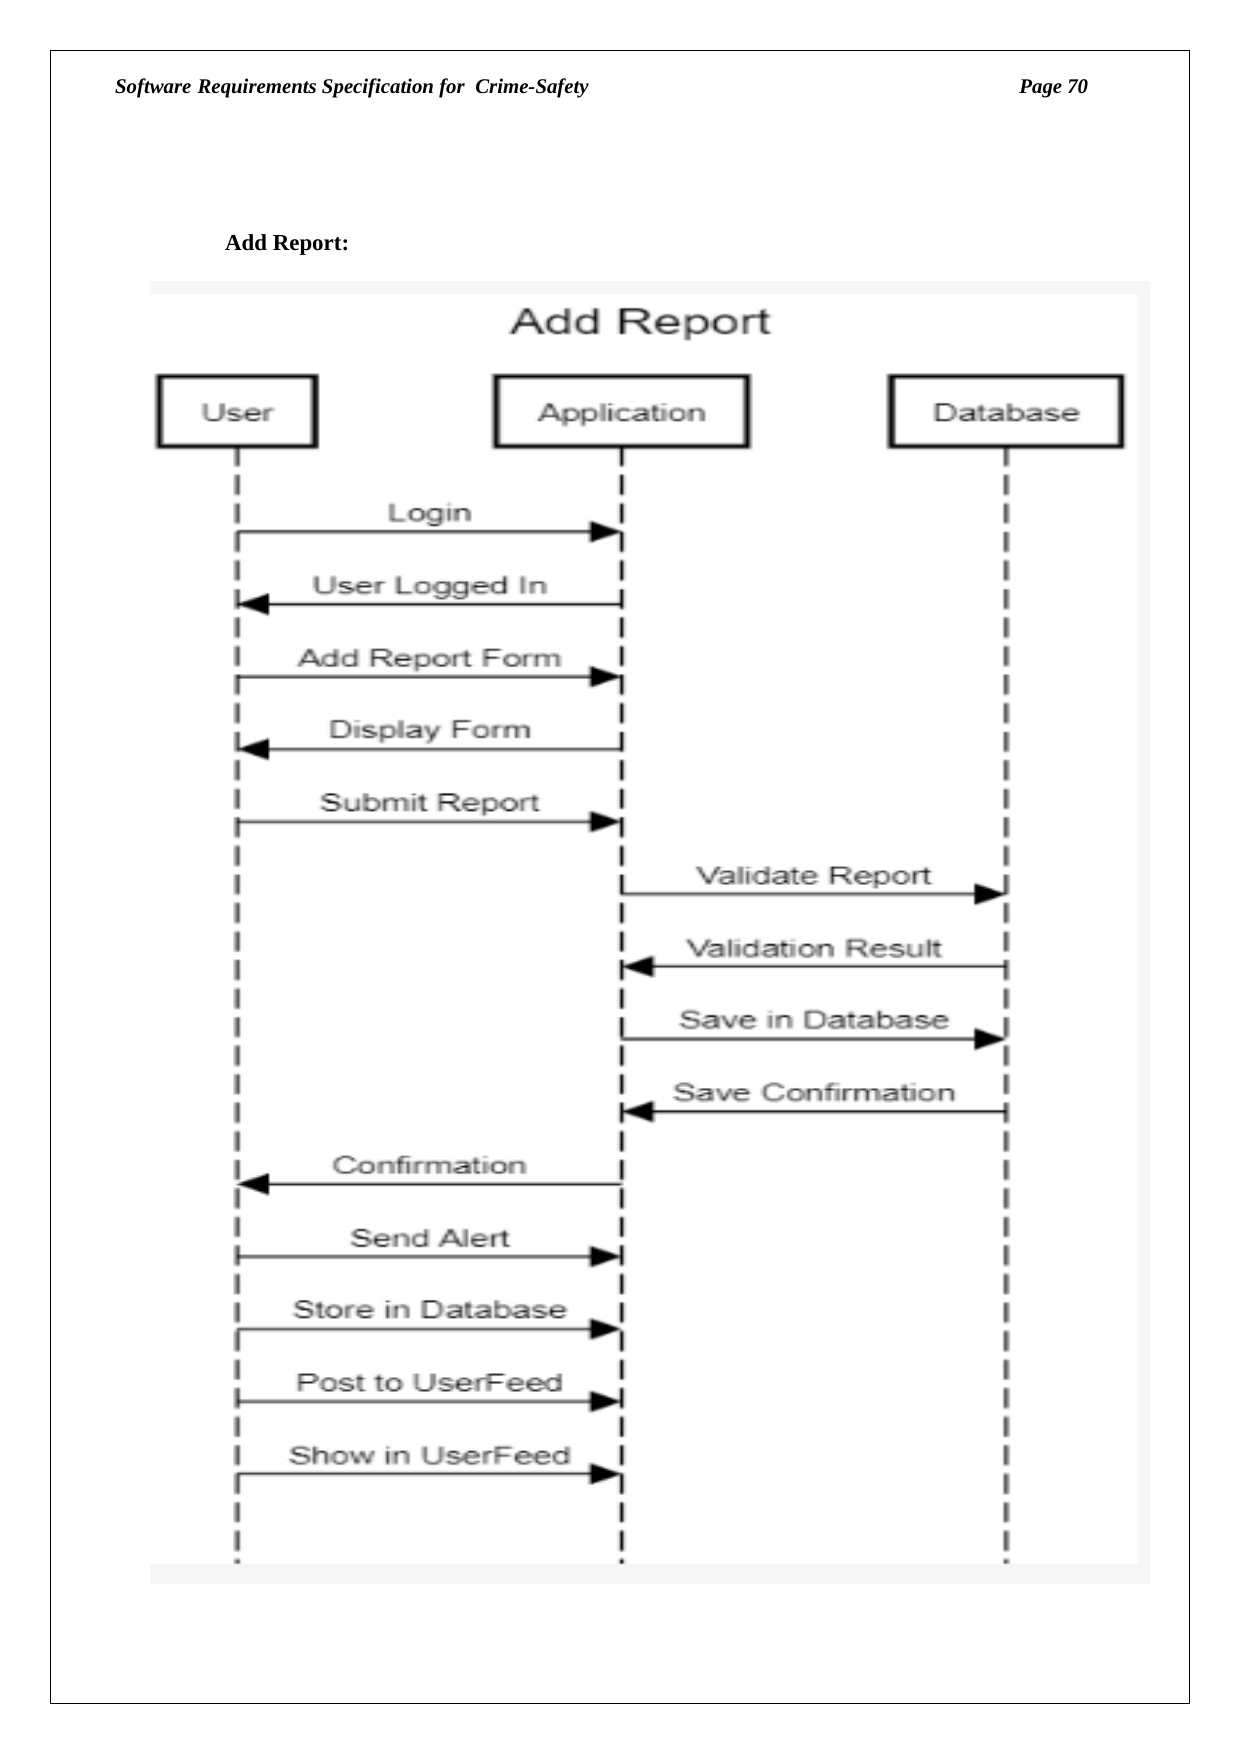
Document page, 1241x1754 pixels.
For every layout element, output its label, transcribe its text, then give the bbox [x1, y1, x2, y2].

text Add Report: [225, 229, 1090, 255]
picture [150, 281, 1150, 1584]
